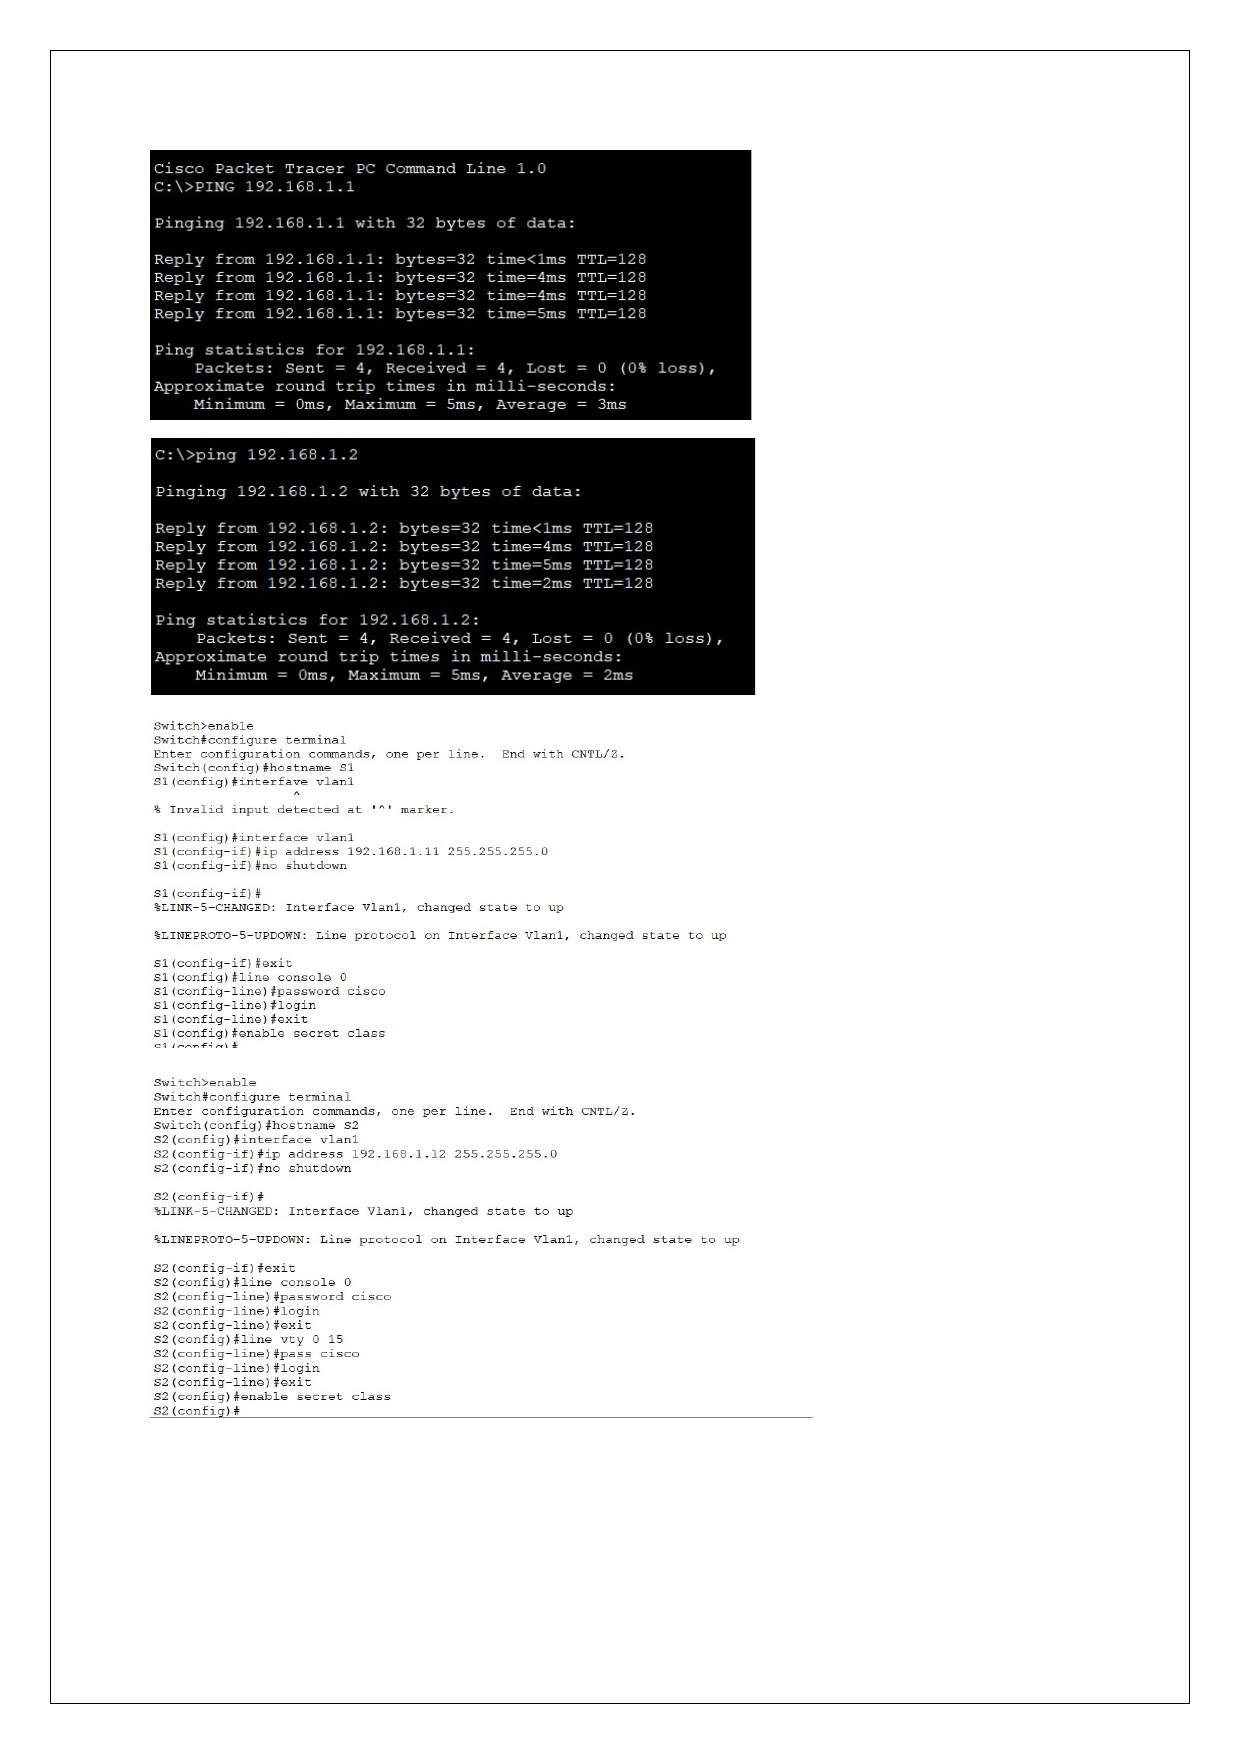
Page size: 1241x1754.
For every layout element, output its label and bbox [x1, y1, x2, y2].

picture [150, 150, 752, 420]
picture [150, 438, 755, 695]
picture [150, 1066, 813, 1418]
picture [150, 712, 812, 1048]
